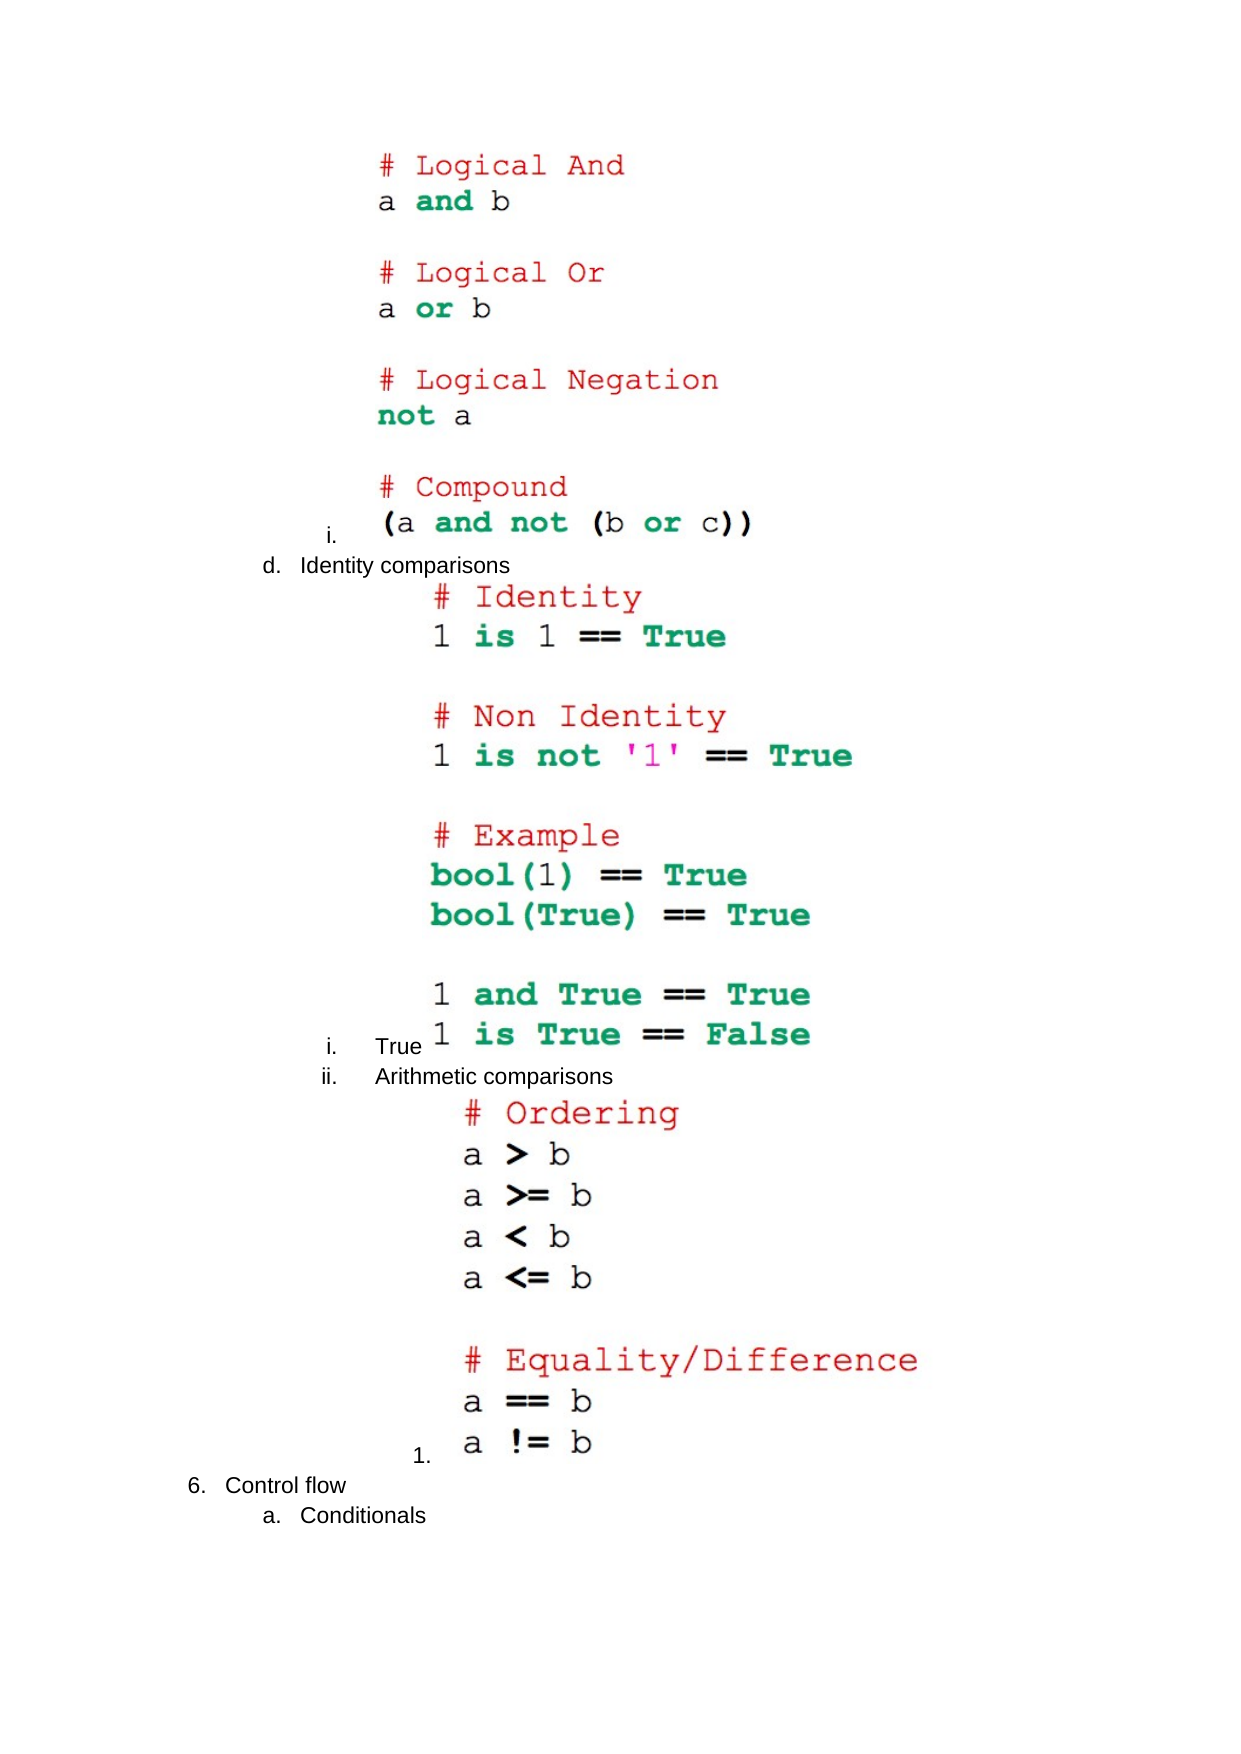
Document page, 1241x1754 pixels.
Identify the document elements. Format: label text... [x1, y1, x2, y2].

list Arithmetic comparisons [337, 1063, 1090, 1089]
picture [450, 1093, 935, 1464]
picture [422, 582, 862, 1055]
list Identity comparisons [262, 552, 1090, 578]
picture [375, 150, 756, 544]
list Conditionals [262, 1502, 1090, 1529]
list Control flow [187, 1472, 1090, 1499]
